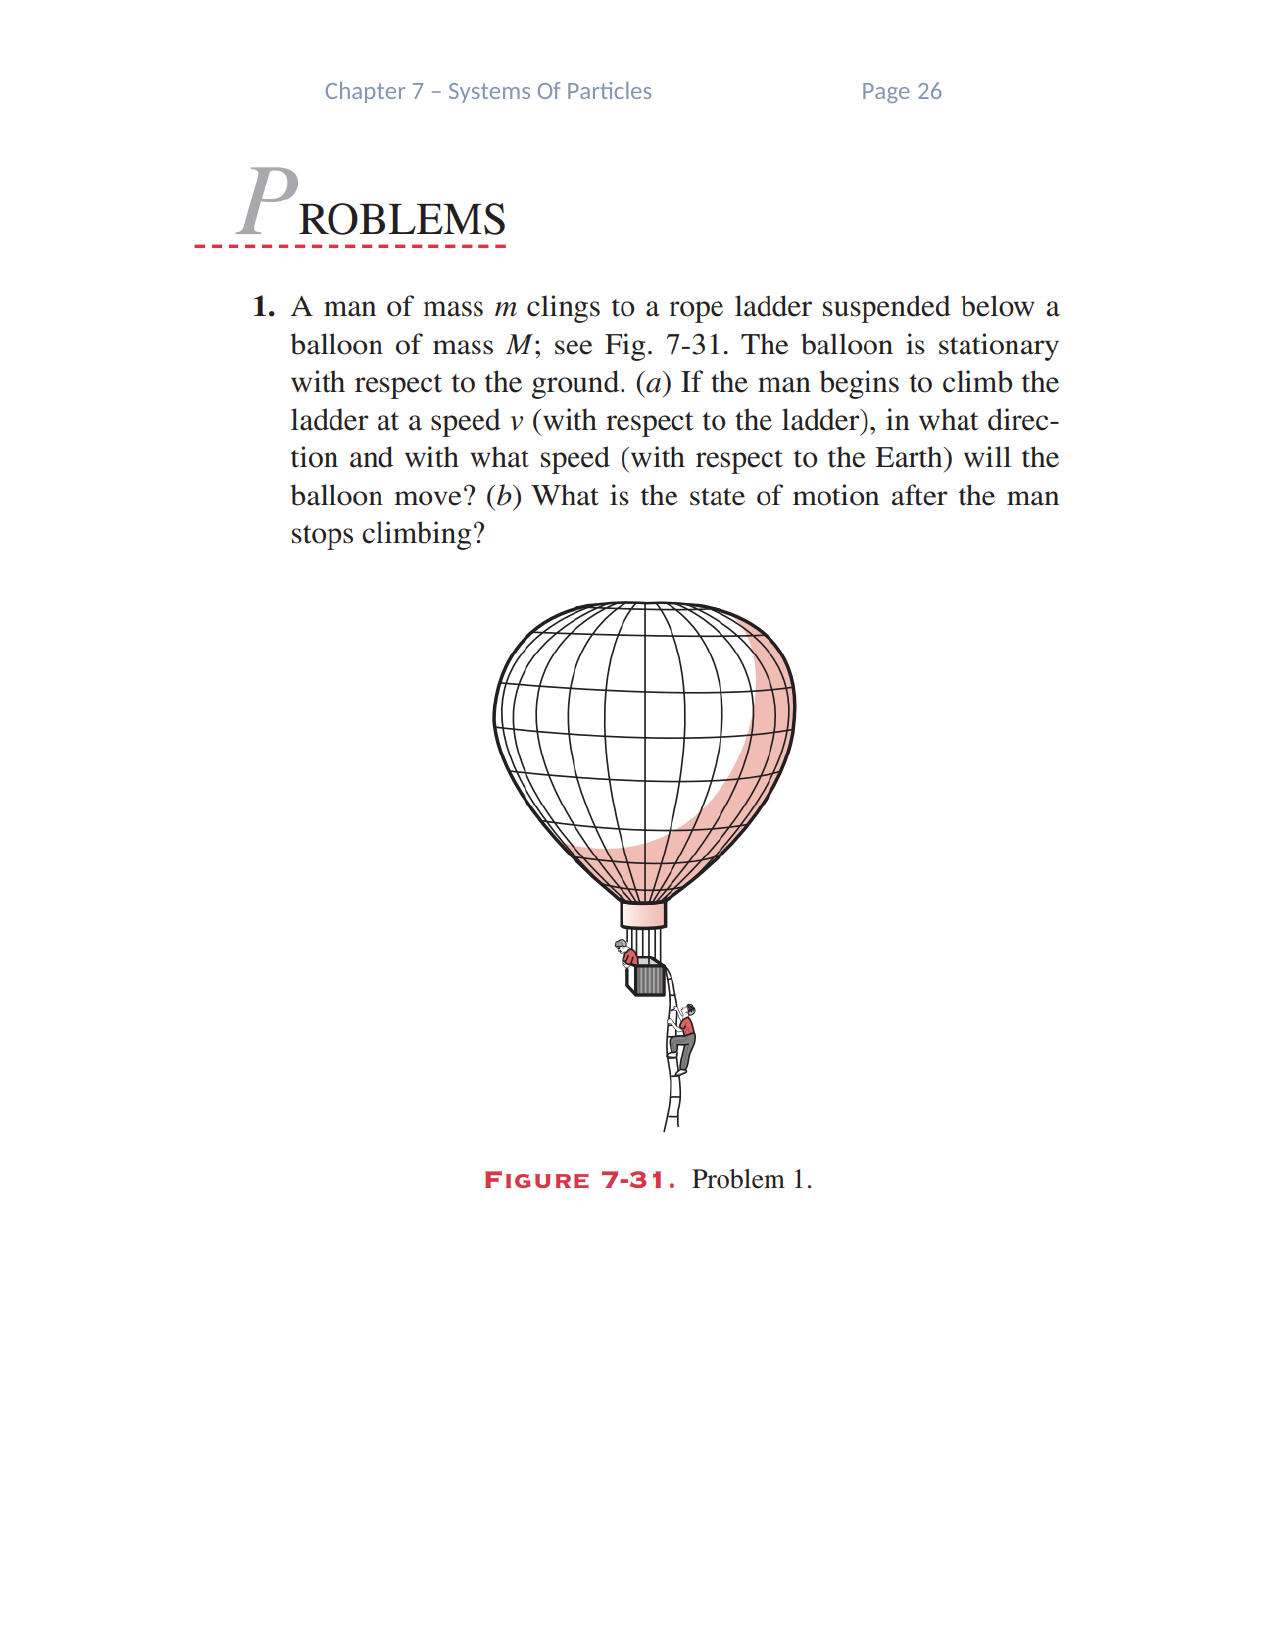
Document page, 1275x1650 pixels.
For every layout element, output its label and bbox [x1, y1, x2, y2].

picture [135, 150, 1110, 1209]
